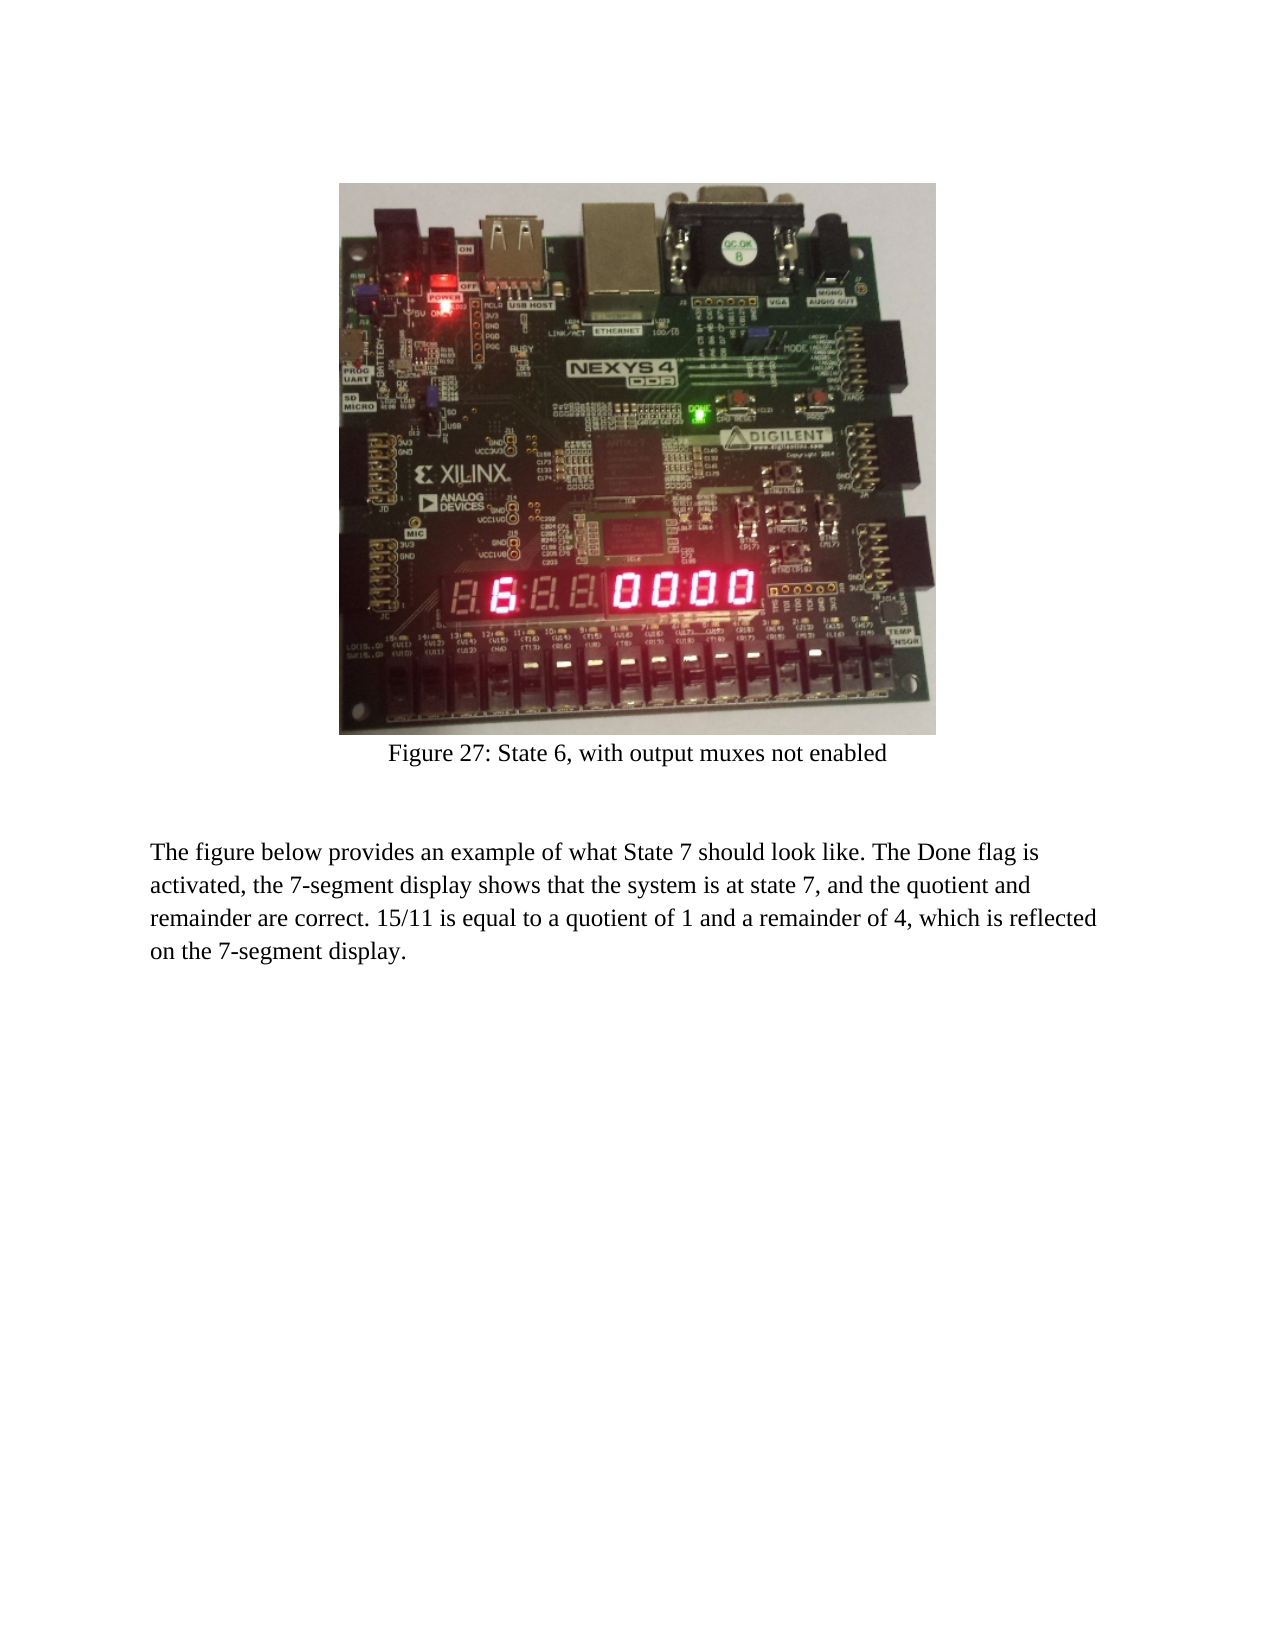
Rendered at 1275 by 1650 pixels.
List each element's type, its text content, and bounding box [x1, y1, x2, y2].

text The figure below provides an example of what State 7 should look like. The Done flag is activated, the 7-segment display shows that the system is at state 7, and the quotient and remainder are correct. 15/11 is equal to a quotient of 1 and a remainder of 4, which is reflected on the 7-segment display. [150, 837, 1125, 965]
picture [339, 183, 936, 735]
text Figure 27: State 6, with output muxes not enabled [150, 738, 1125, 767]
